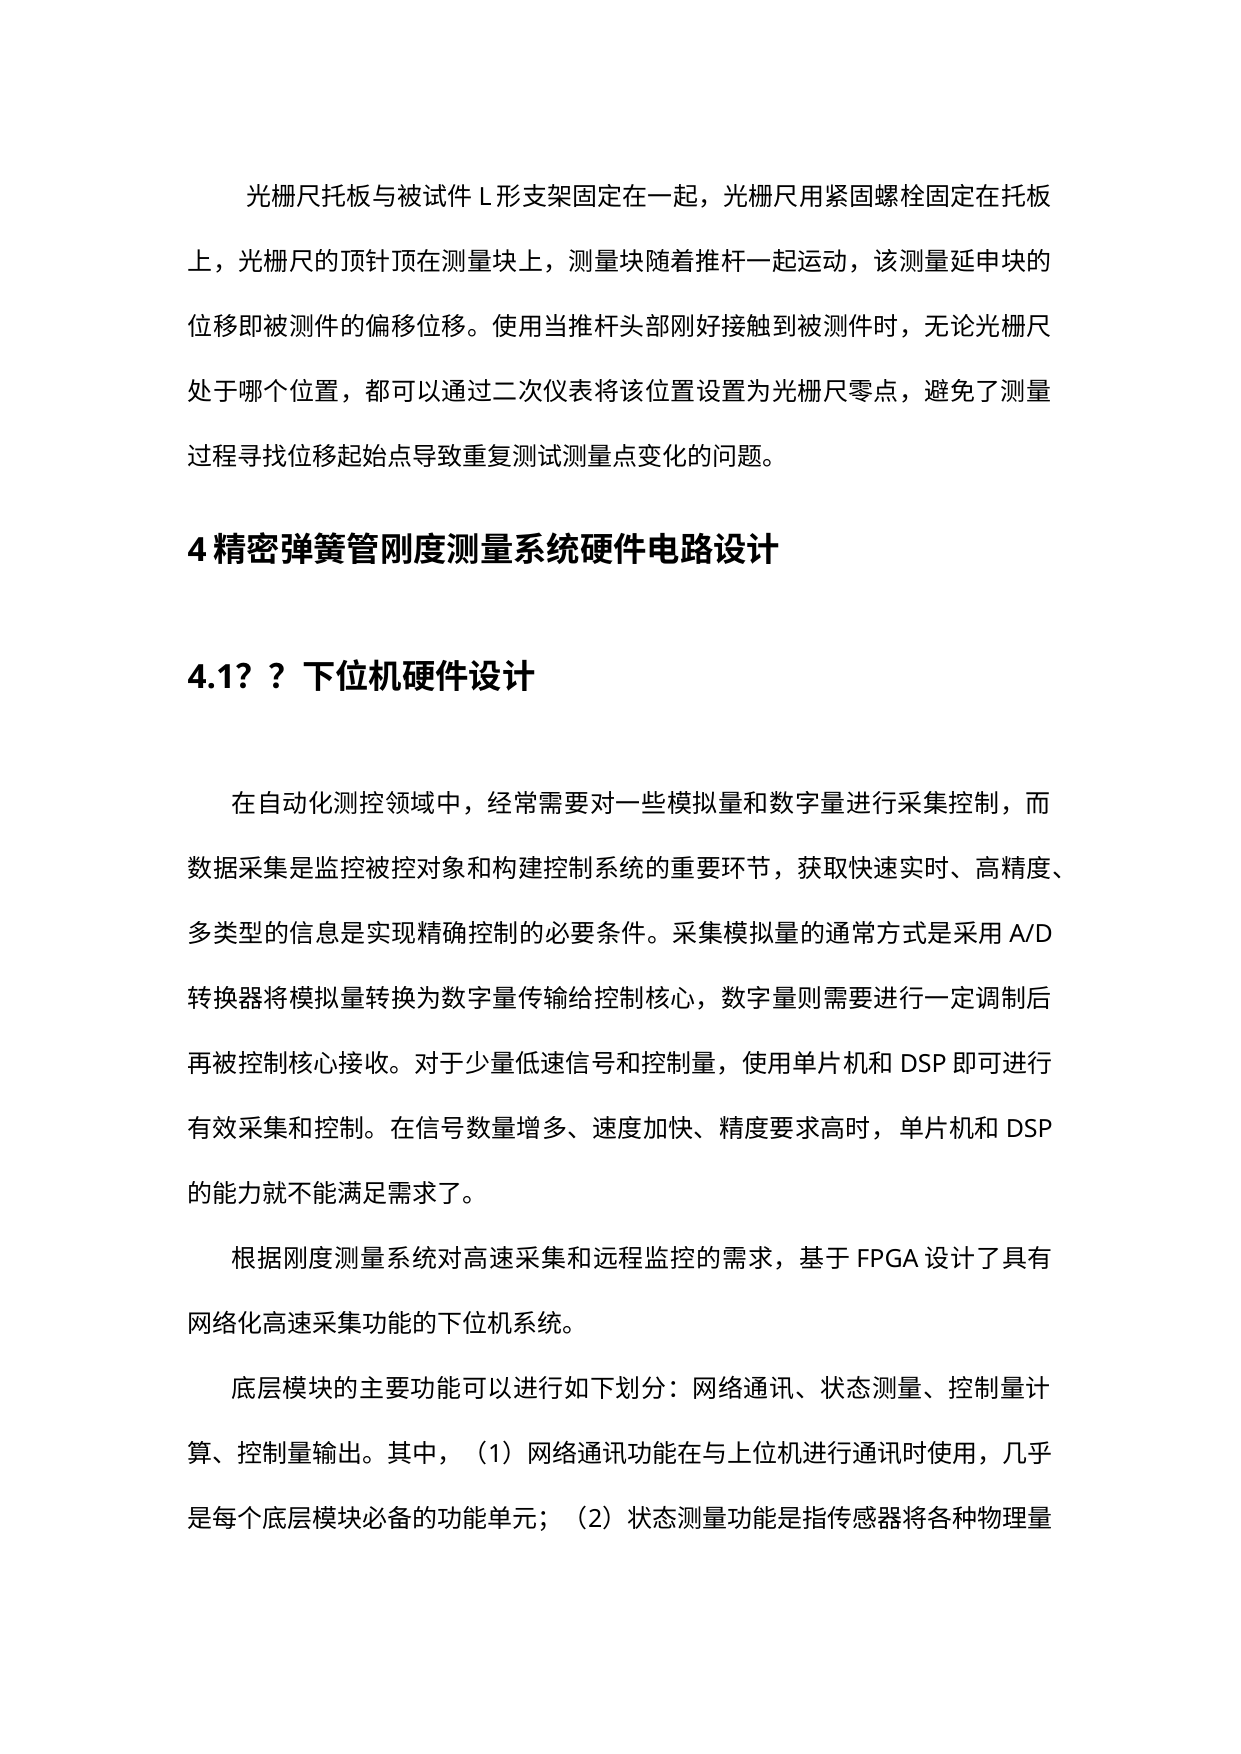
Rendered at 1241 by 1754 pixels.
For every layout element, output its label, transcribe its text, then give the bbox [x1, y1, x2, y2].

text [187, 1354, 1053, 1549]
subtitle 4精密弹簧管刚度测量系统硬件电路设计 [187, 514, 1053, 579]
subtitle 4.1？？下位机硬件设计 [187, 641, 1053, 706]
text 根据刚度测量系统对高速采集和远程监控的需求，基于FPGA设计了具有网络化高速采集功能的下位机系统。 [187, 1224, 1053, 1354]
text 光栅尺托板与被试件L形支架固定在一起，光栅尺用紧固螺栓固定在托板上，光栅尺的顶针顶在测量块上，测量块随着推杆一起运动，该测量延申块的位移即被测件的偏移位移。使用当推杆头部刚好接触到被测件时，无论光栅尺处于哪个位置，都可以通过二次仪表将该位置设置为光栅尺零点，避免了测量过程寻找位移起始点导致重复测试测量点变化的问题。 [187, 162, 1053, 487]
text 在自动化测控领域中，经常需要对一些模拟量和数字量进行采集控制，而数据采集是监控被控对象和构建控制系统的重要环节，获取快速实时、高精度、多类型的信息是实现精确控制的必要条件。采集模拟量的通常方式是采用A/D转换器将模拟量转换为数字量传输给控制核心，数字量则需要进行一定调制后再被控制核心接收。对于少量低速信号和控制量，使用单片机和DSP即可进行有效采集和控制。在信号数量增多、速度加快、精度要求高时，单片机和DSP的能力就不能满足需求了。 [187, 769, 1053, 1224]
